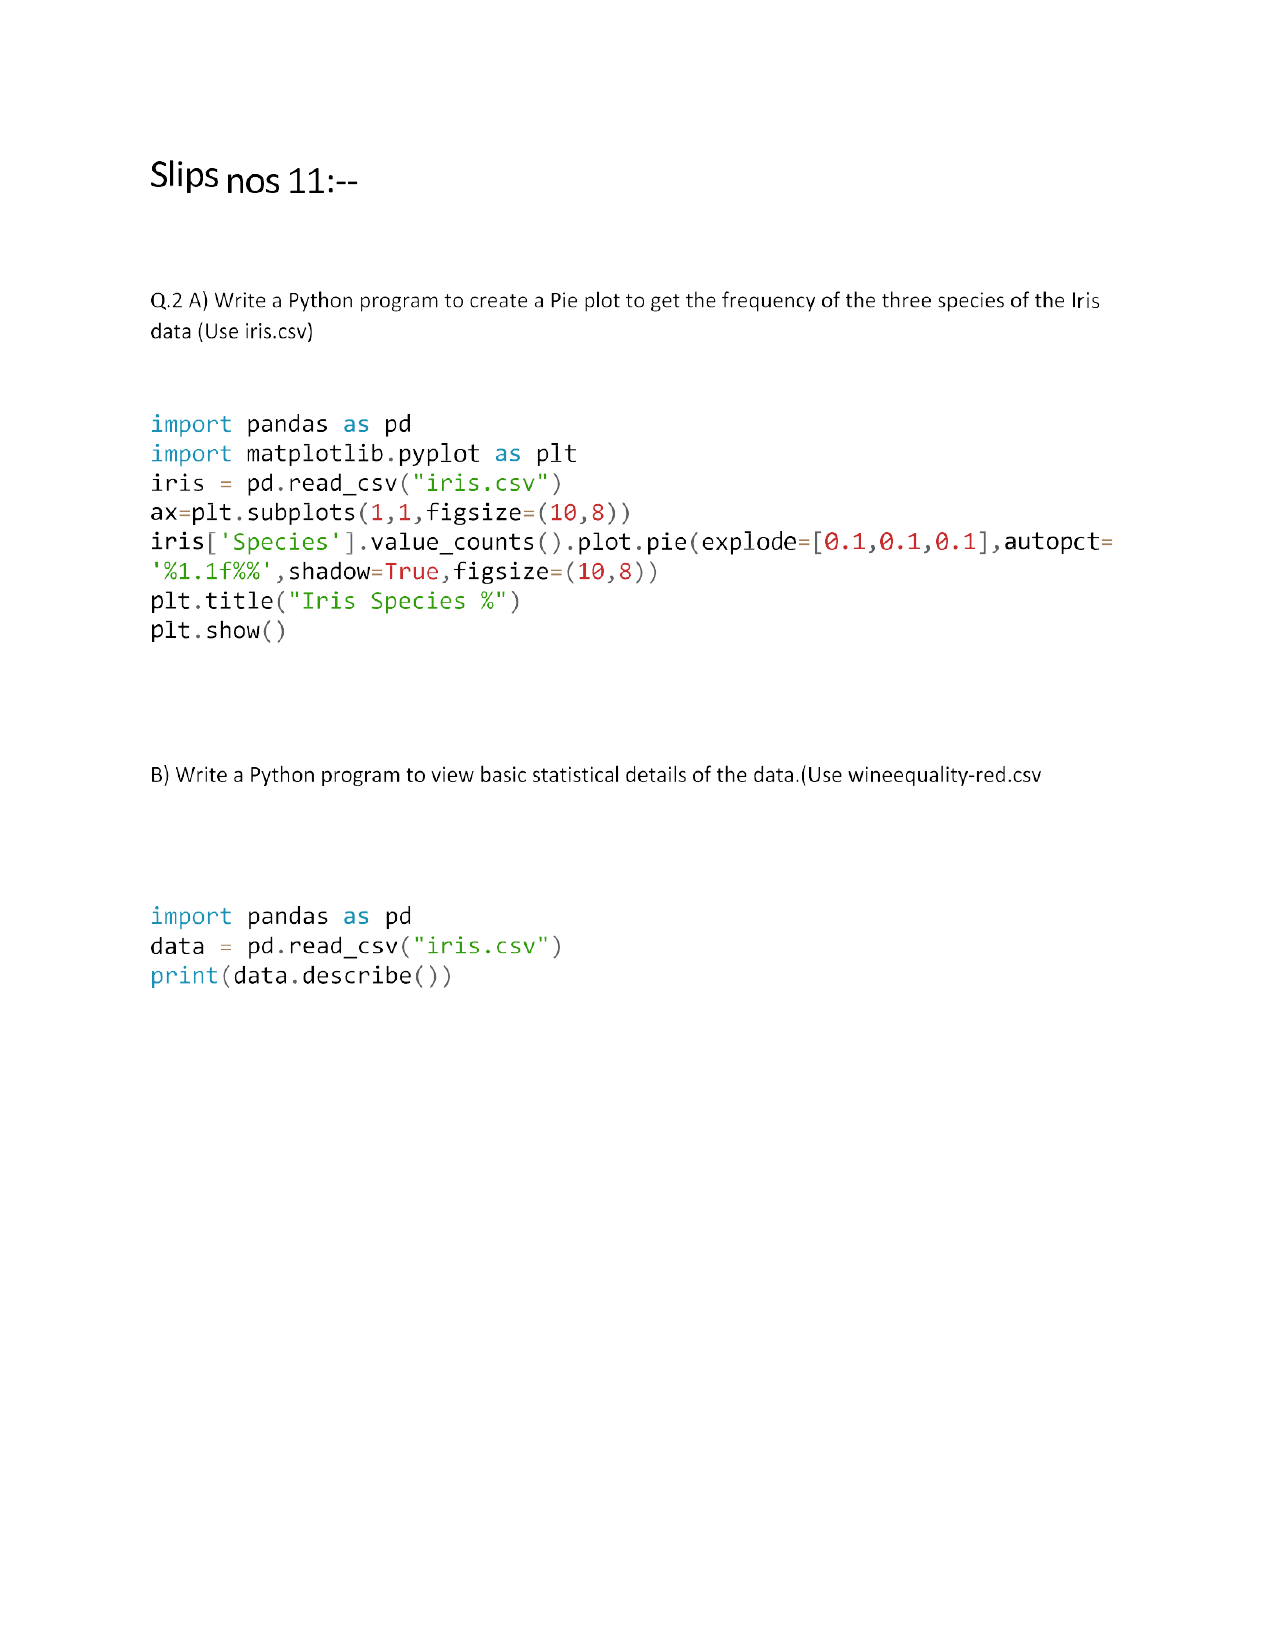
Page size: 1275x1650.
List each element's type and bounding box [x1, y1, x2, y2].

picture [1078, 292, 1099, 308]
picture [246, 174, 264, 193]
picture [784, 536, 796, 550]
picture [151, 906, 560, 988]
picture [152, 765, 613, 786]
picture [228, 174, 243, 193]
picture [151, 291, 1064, 342]
picture [1074, 532, 1099, 550]
picture [309, 168, 324, 193]
picture [964, 533, 975, 549]
picture [1019, 532, 1072, 554]
picture [853, 533, 865, 549]
picture [266, 174, 279, 193]
picture [908, 533, 920, 549]
picture [187, 168, 203, 193]
picture [880, 532, 893, 550]
picture [744, 531, 782, 550]
picture [616, 765, 1041, 786]
picture [936, 532, 948, 550]
picture [205, 168, 218, 187]
picture [290, 168, 305, 193]
picture [825, 532, 838, 550]
picture [151, 161, 167, 187]
picture [151, 414, 741, 643]
